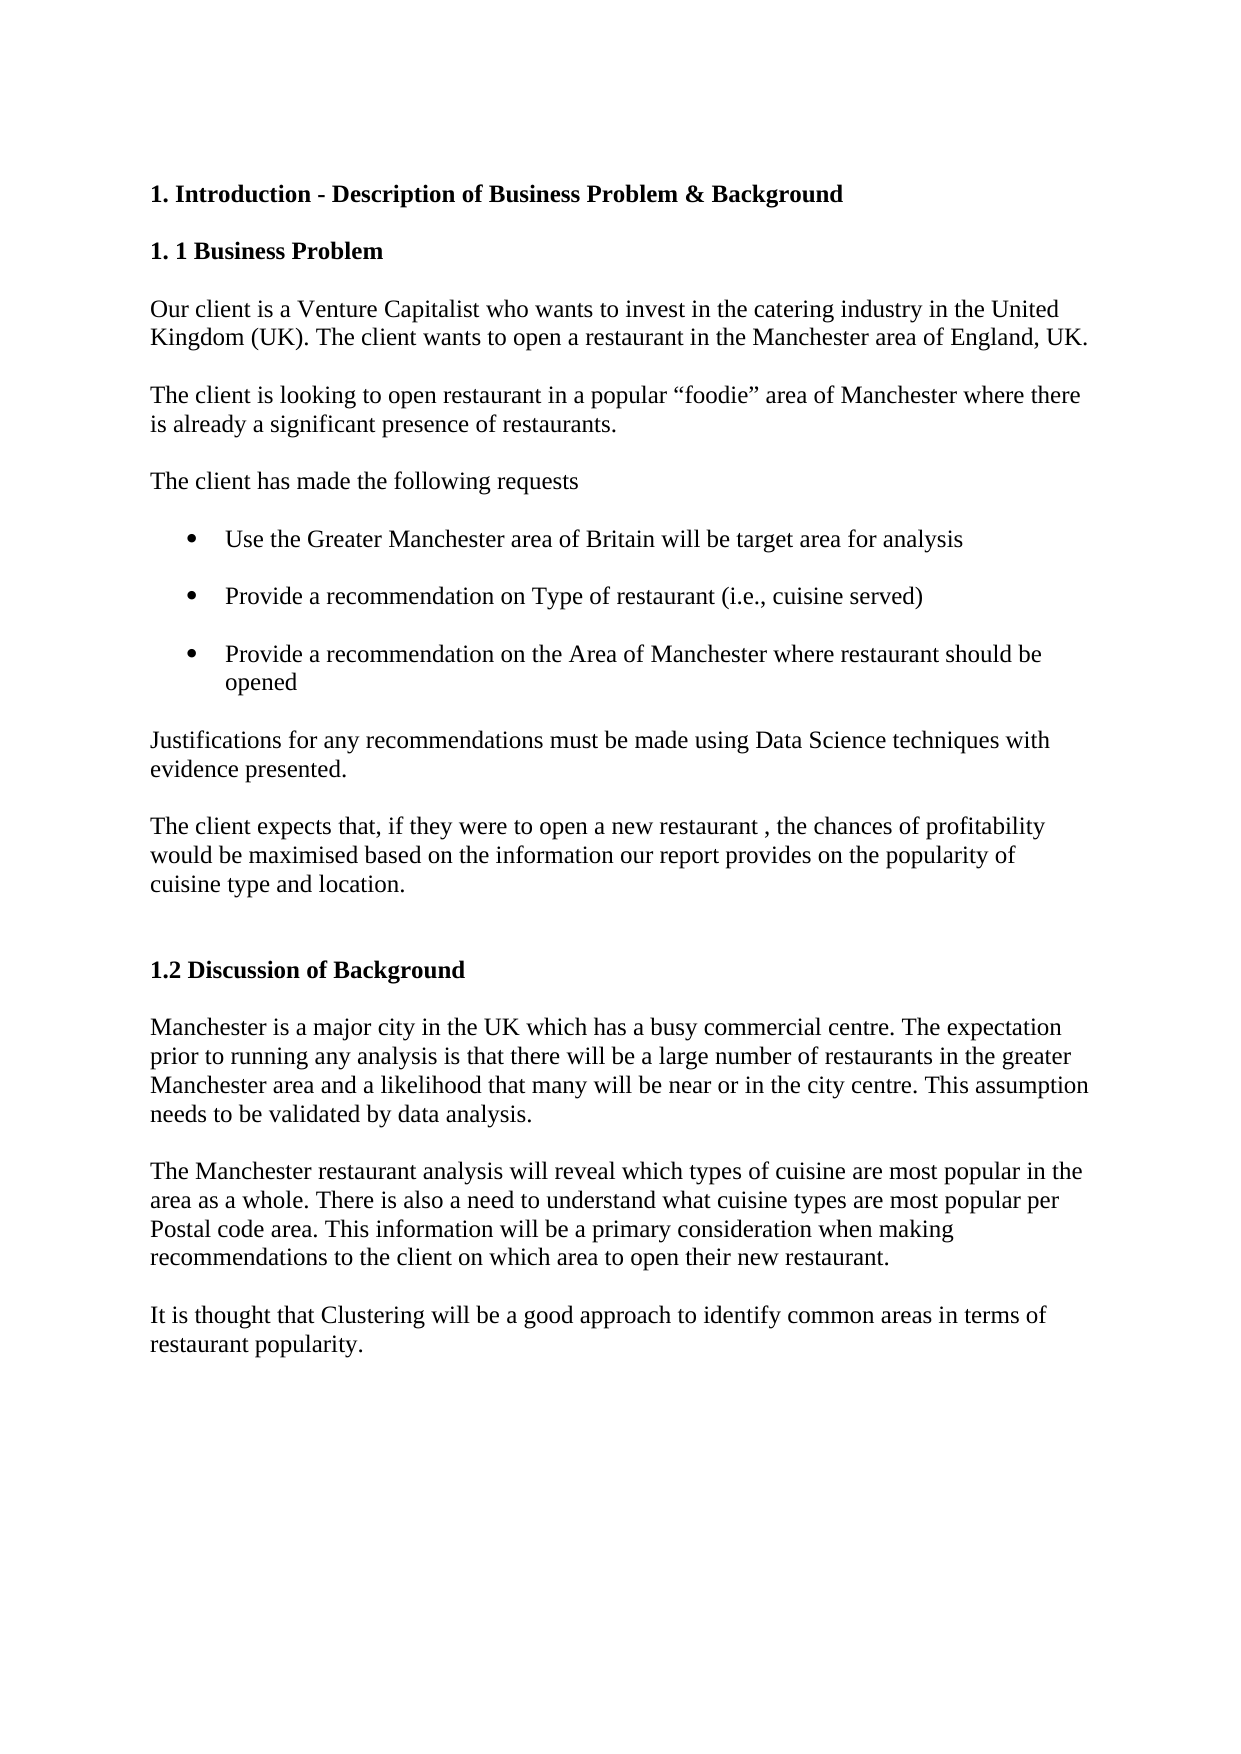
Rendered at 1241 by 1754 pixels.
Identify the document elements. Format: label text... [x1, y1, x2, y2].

list Provide a recommendation on Type of restaurant (i.e., cuisine served) [187, 581, 1090, 610]
text Manchester is a major city in the UK which has a busy commercial centre. The expectation prior to running any analysis is that there will be a large number of restaurants in the greater Manchester area and a likelihood that many will be near or in the city centre. This assumption needs to be validated by data analysis. [150, 1012, 1090, 1127]
text 1. Introduction - Description of Business Problem & Background [150, 179, 1090, 207]
text The client has made the following requests [150, 466, 1090, 495]
text Our client is a Venture Capitalist who wants to invest in the catering industry in the United Kingdom (UK). The client wants to open a restaurant in the Manchester area of England, UK. [150, 294, 1090, 351]
text The client is looking to open restaurant in a popular “foodie” area of Manchester where there is already a significant presence of restaurants. [150, 380, 1090, 437]
text It is thought that Clustering will be a good approach to identify common areas in terms of restaurant popularity. [150, 1300, 1090, 1357]
text 1.2 Discussion of Background [150, 955, 1090, 984]
text The Manchester restaurant analysis will reveal which types of cuisine are most popular in the area as a whole. There is also a need to understand what cuisine types are most popular per Postal code area. This information will be a primary consideration when making recommendations to the client on which area to open their new restaurant. [150, 1156, 1090, 1271]
list Use the Greater Manchester area of Britain will be target area for analysis [187, 524, 1090, 552]
text The client expects that, if they were to open a new restaurant , the chances of profitability would be maximised based on the information our report provides on the popularity of cuisine type and location. [150, 811, 1090, 897]
text 1. 1 Business Problem [150, 236, 1090, 265]
list Provide a recommendation on the Area of Manchester where restaurant should be opened [187, 639, 1090, 696]
text Justifications for any recommendations must be made using Data Science techniques with evidence presented. [150, 725, 1090, 782]
